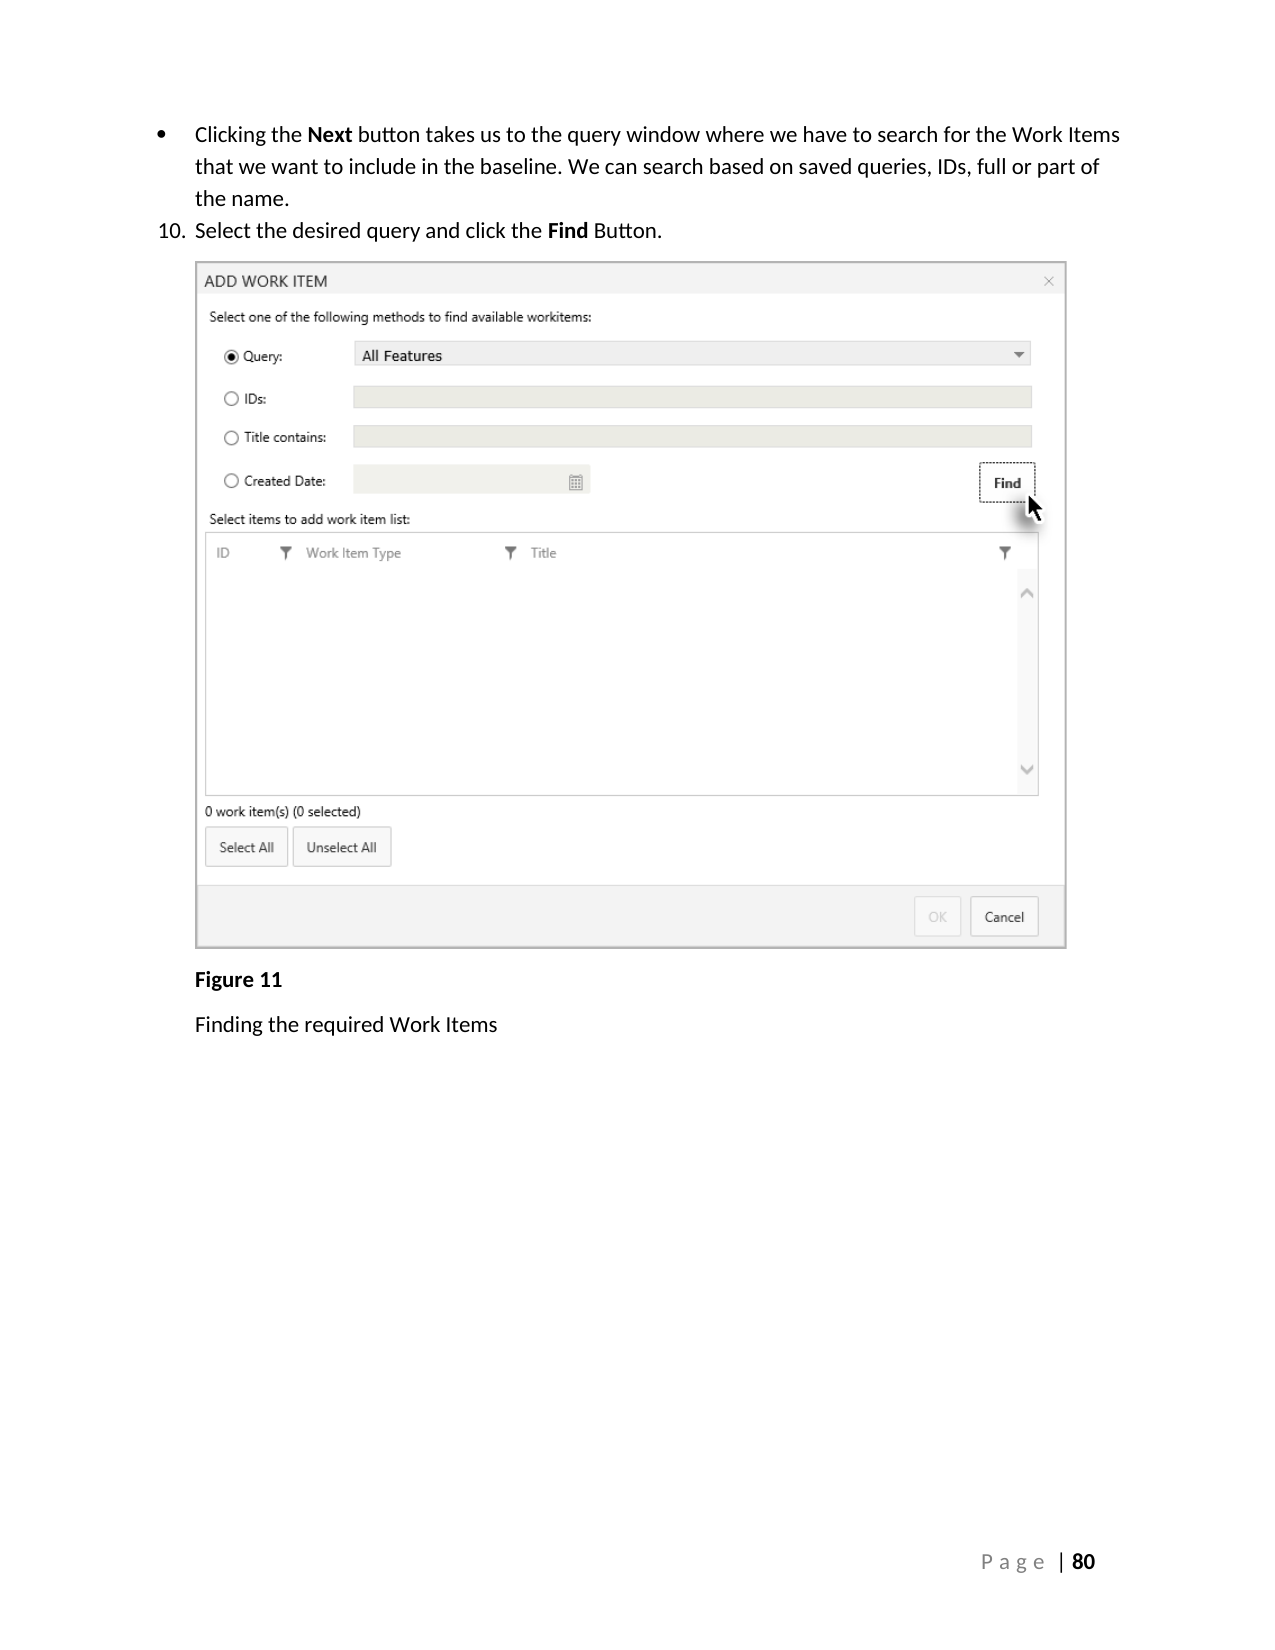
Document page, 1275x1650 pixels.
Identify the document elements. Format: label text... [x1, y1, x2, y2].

picture [195, 261, 1067, 949]
text Figure 11 [195, 965, 1125, 993]
list Select the desired query and click the Find Button. [157, 217, 1125, 244]
text Finding the required Work Items [195, 1010, 1125, 1038]
list Clicking the Next button takes us to the query window where we have to search for the Work Items that we want to include in the baseline. We can search based on saved queries, IDs, full or part of the name. [157, 120, 1125, 212]
